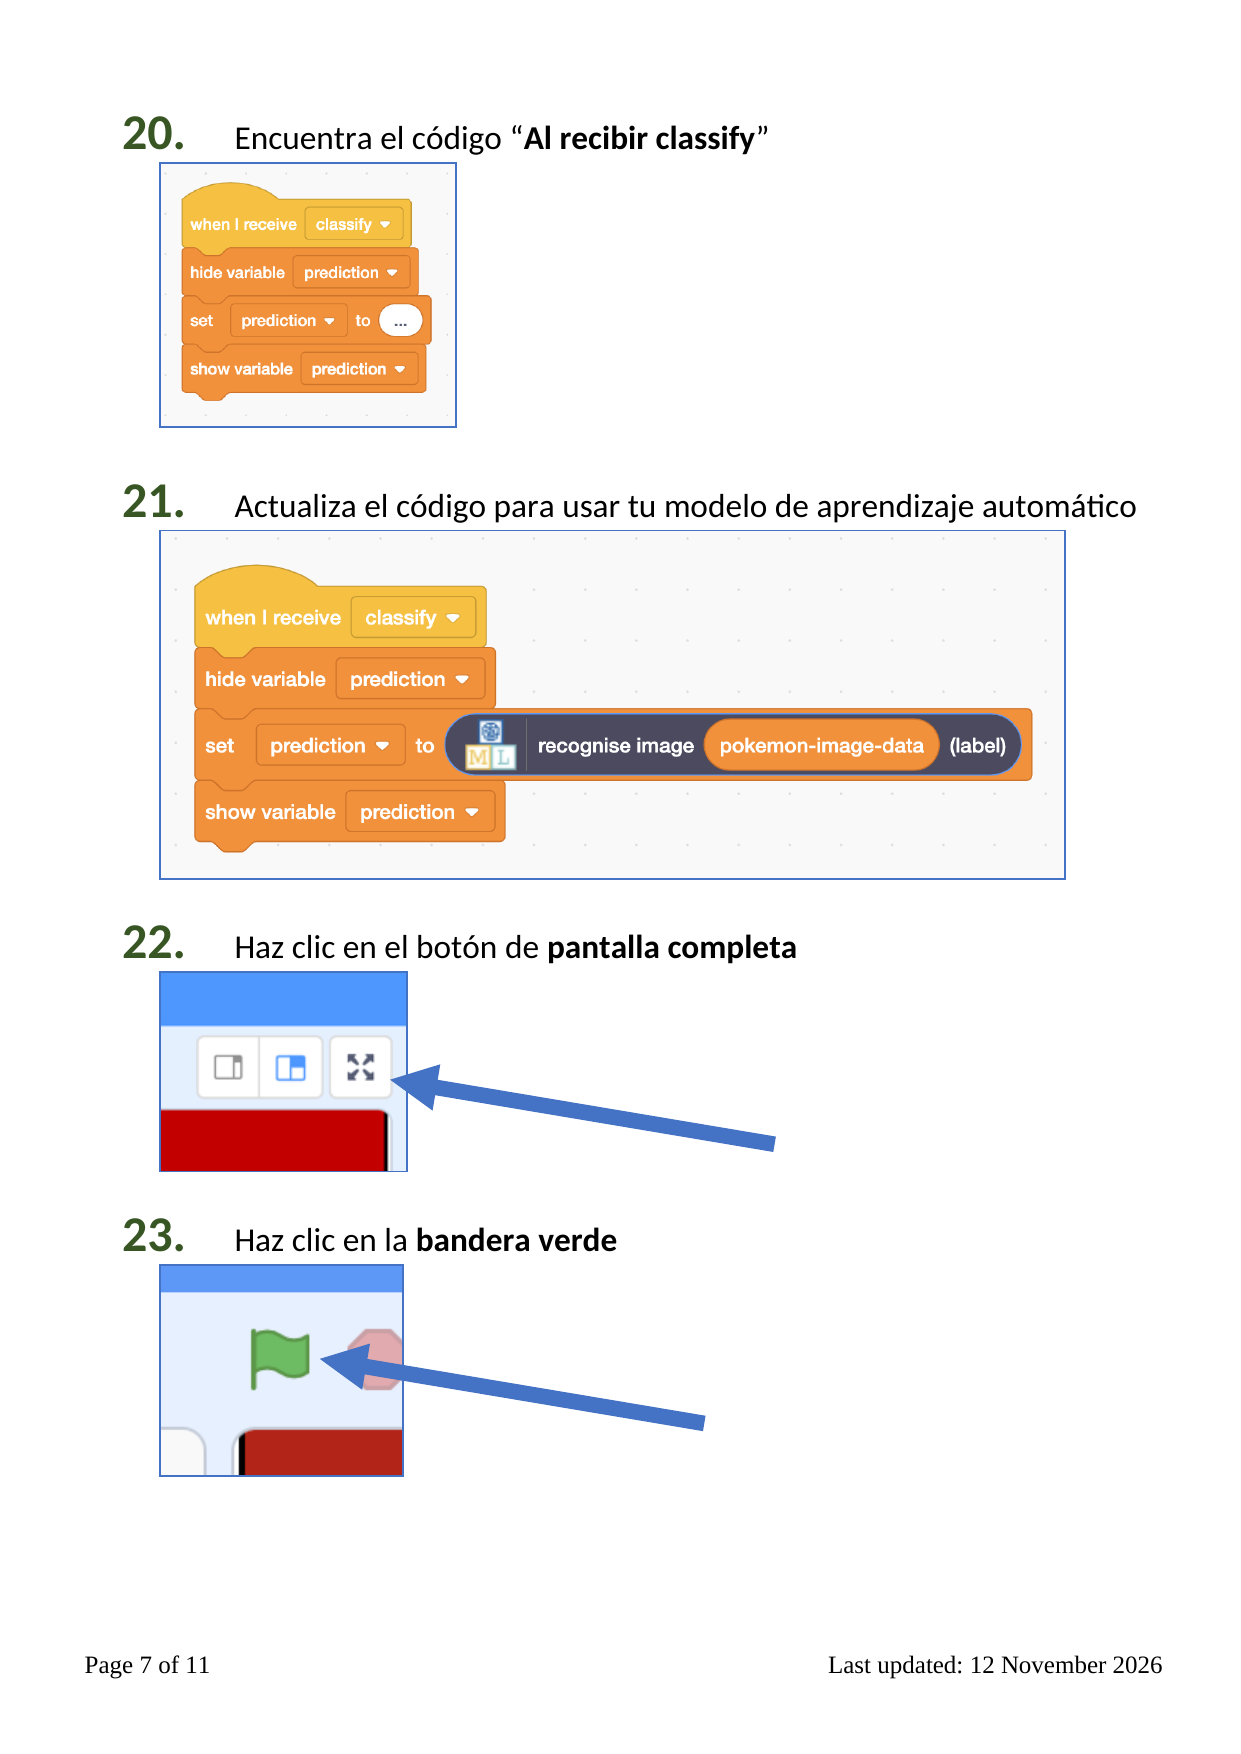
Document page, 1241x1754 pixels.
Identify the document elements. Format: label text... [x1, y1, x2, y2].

picture [161, 531, 1064, 878]
list Haz clic en la bandera verde [122, 1203, 1163, 1477]
picture [161, 1266, 402, 1475]
picture [161, 164, 455, 426]
list Encuentra el código “Al recibir classify” [122, 101, 1163, 428]
picture [161, 973, 406, 1171]
list Haz clic en el botón de pantalla completa [122, 910, 1163, 1203]
